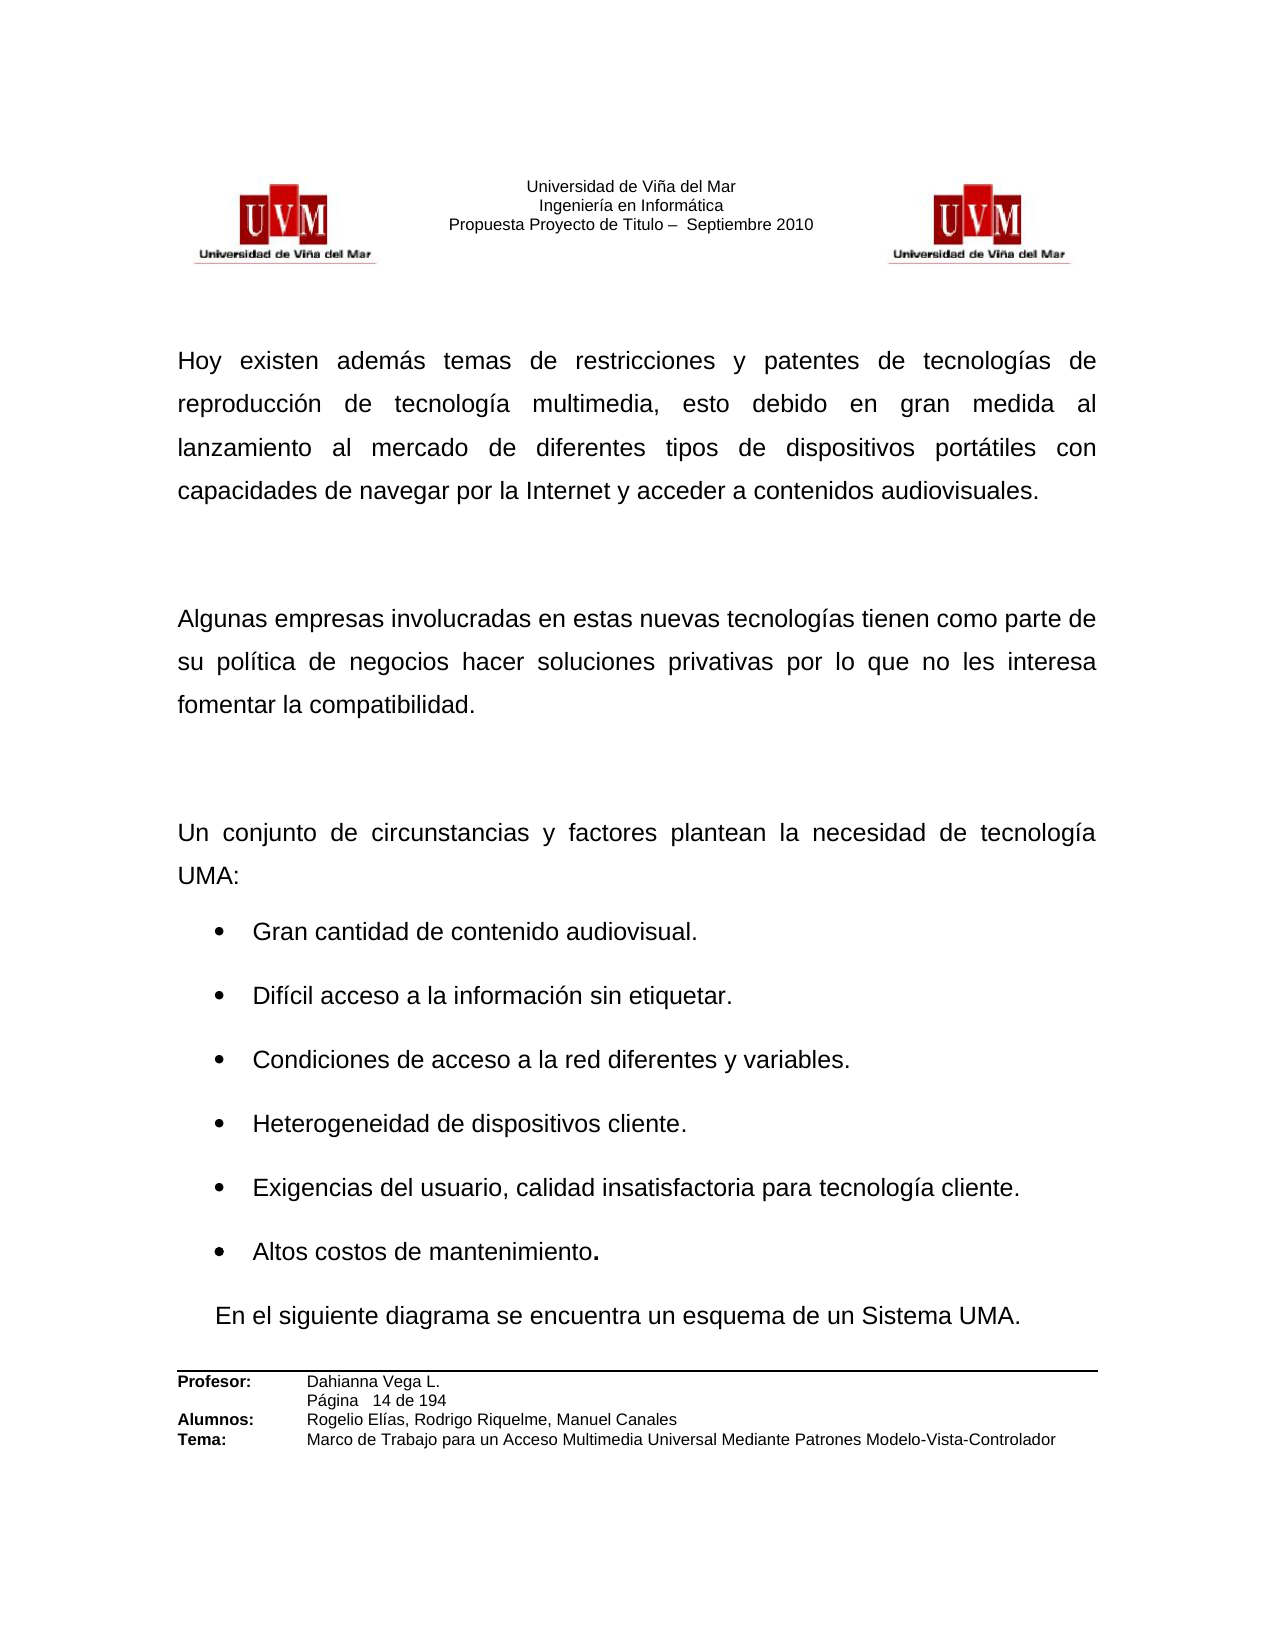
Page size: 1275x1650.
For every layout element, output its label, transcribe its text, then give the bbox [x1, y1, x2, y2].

list Heterogeneidad de dispositivos cliente. [215, 1109, 1098, 1138]
text Hoy existen además temas de restricciones y patentes de tecnologías de reproducción de tecnología multimedia, esto debido en gran medida al lanzamiento al mercado de diferentes tipos de dispositivos portátiles con capacidades de navegar por la Internet y acceder a contenidos audiovisuales. [177, 346, 1098, 504]
list En el siguiente diagrama se encuentra un esquema de un Sistema UMA. [215, 1301, 1098, 1330]
list Exigencias del usuario, calidad insatisfactoria para tecnología cliente. [215, 1173, 1098, 1202]
text Un conjunto de circunstancias y factores plantean la necesidad de tecnología UMA: [177, 818, 1098, 890]
list Altos costos de mantenimiento. [215, 1237, 1098, 1266]
list Gran cantidad de contenido audiovisual. [215, 917, 1098, 945]
picture [177, 176, 390, 267]
text Algunas empresas involucradas en estas nuevas tecnologías tienen como parte de su política de negocios hacer soluciones privativas por lo que no les interesa fomentar la compatibilidad. [177, 604, 1098, 719]
list Difícil acceso a la información sin etiquetar. [215, 981, 1098, 1009]
list Condiciones de acceso a la red diferentes y variables. [215, 1045, 1098, 1073]
picture [871, 176, 1084, 267]
